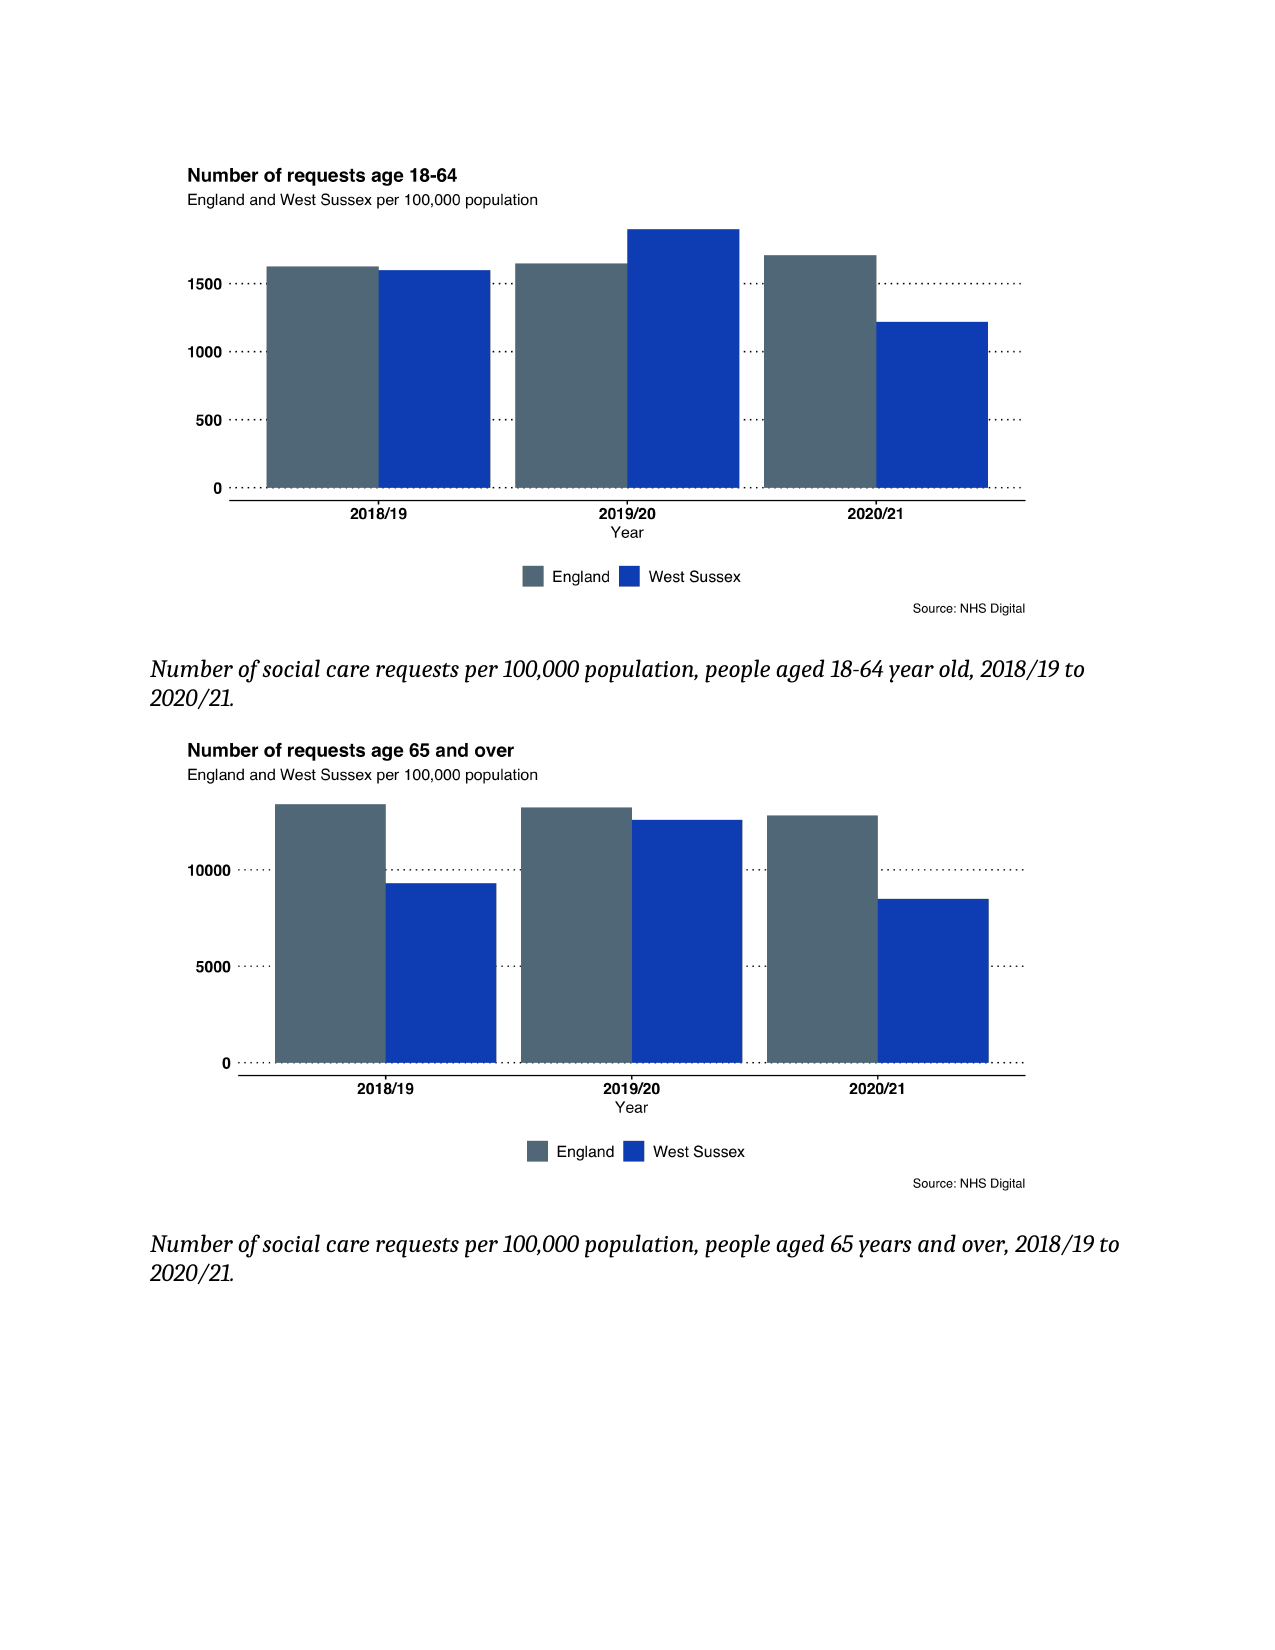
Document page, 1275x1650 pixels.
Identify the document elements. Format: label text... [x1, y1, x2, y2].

picture [168, 150, 1044, 634]
picture [168, 725, 1044, 1209]
text Number of social care requests per 100,000 population, people aged 18-64 year old, 2018/19 to 2020/21. [150, 655, 1125, 712]
text Number of social care requests per 100,000 population, people aged 65 years and over, 2018/19 to 2020/21. [150, 1230, 1125, 1287]
